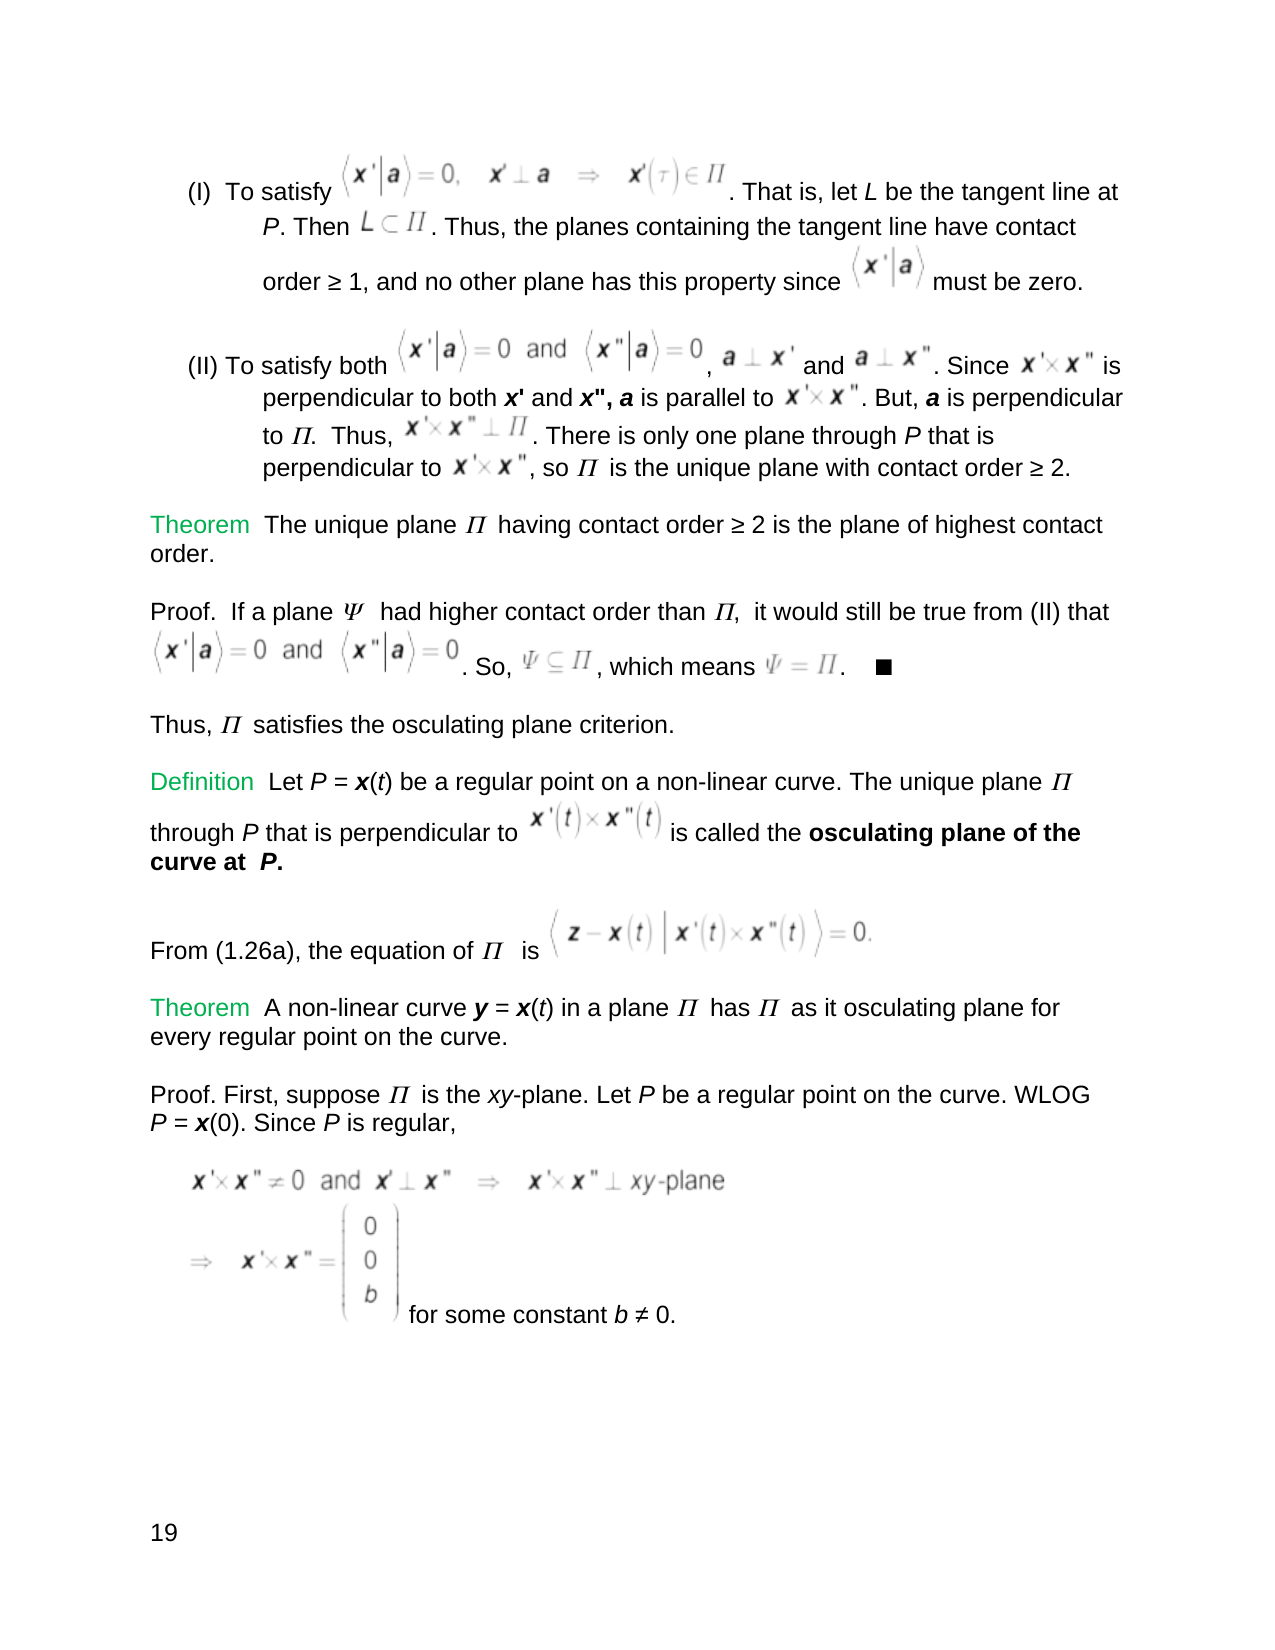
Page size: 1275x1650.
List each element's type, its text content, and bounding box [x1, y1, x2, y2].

list To satisfy . That is, let L be the tangent line at P. Then . Thus, the planes containing the tangent line have contact order ≥ 1, and no other plane has this property since must be zero. [187, 150, 1125, 296]
text Theorem The unique plane  having contact order ≥ 2 is the plane of highest contact order. [150, 511, 1125, 568]
text From (1.26a), the equation of  is [150, 904, 1125, 964]
text Proof. First, suppose  is the xy-plane. Let P be a regular point on the curve. WLOG P = x(0). Since P is regular, [150, 1079, 1125, 1137]
text Definition Let P = x(t) be a regular point on a non-linear curve. The unique plane  through P that is perpendicular to is called the osculating plane of the curve at P. [150, 767, 1125, 876]
text Proof. If a plane  had higher contact order than , it would still be true from (II) that . So, , which means . ∎ [150, 597, 1125, 681]
text Theorem A non-linear curve y = x(t) in a plane  has  as it osculating plane for every regular point on the curve. [150, 993, 1125, 1051]
text Thus,  satisfies the osculating plane criterion. [150, 710, 1125, 739]
list To satisfy both , and . Since is perpendicular to both x' and x", a is parallel to . But, a is perpendicular to . Thus, . There is only one plane through P that is perpendicular to , so  is the unique plane with contact order ≥ 2. [187, 324, 1125, 482]
text for some constant b ≠ 0. [150, 1199, 1125, 1329]
